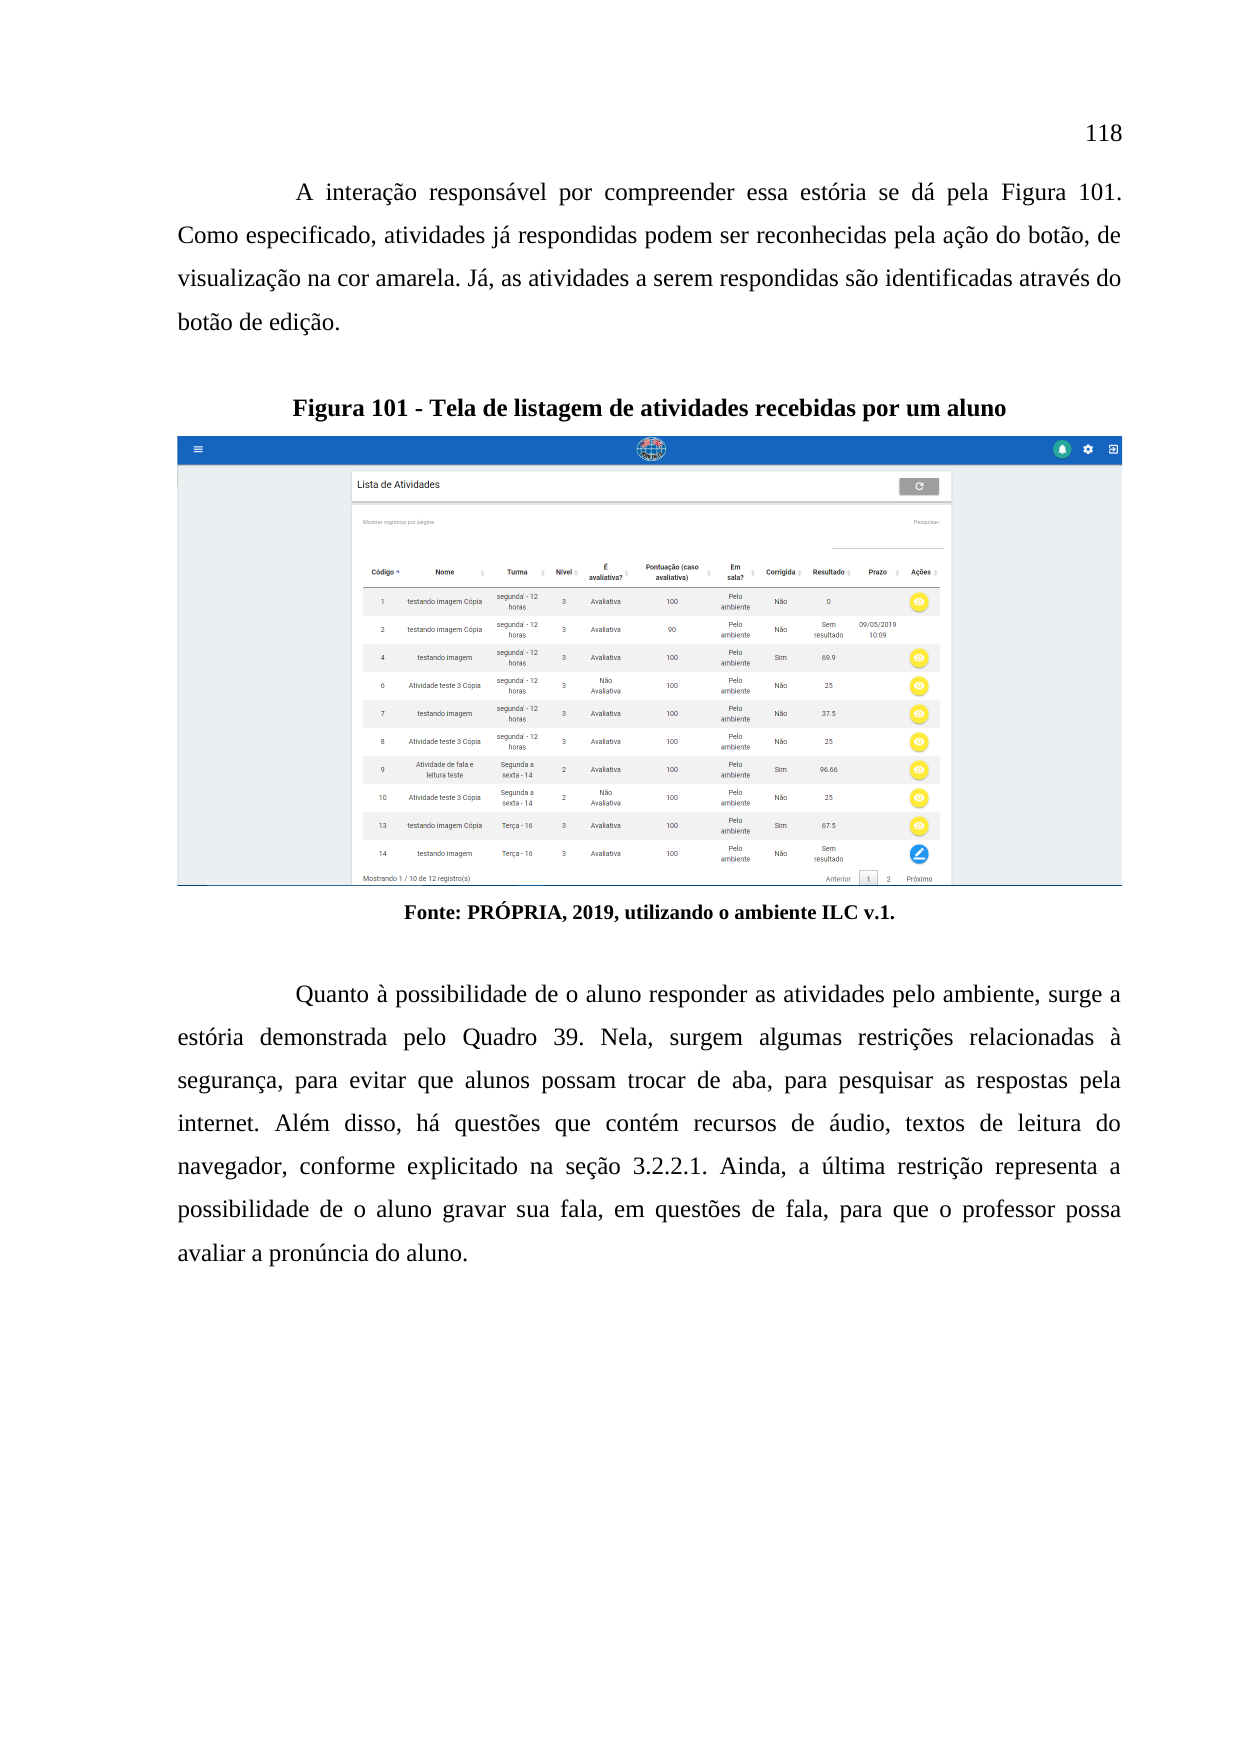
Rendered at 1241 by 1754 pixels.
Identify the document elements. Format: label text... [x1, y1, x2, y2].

text Fonte: PRÓPRIA, 2019, utilizando o ambiente ILC v.1. [177, 900, 1122, 924]
picture [177, 436, 1123, 886]
text Quanto à possibilidade de o aluno responder as atividades pelo ambiente, surge a estória demonstrada pelo Quadro 39. Nela, surgem algumas restrições relacionadas à segurança, para evitar que alunos possam trocar de aba, para pesquisar as respostas pela internet. Além disso, há questões que contém recursos de áudio, textos de leitura do navegador, conforme explicitado na seção 3.2.2.1. Ainda, a última restrição representa a possibilidade de o aluno gravar sua fala, em questões de fala, para que o professor possa avaliar a pronúncia do aluno. [177, 979, 1122, 1266]
text A interação responsável por compreender essa estória se dá pela Figura 101. Como especificado, atividades já respondidas podem ser reconhecidas pela ação do botão, de visualização na cor amarela. Já, as atividades a serem respondidas são identificadas através do botão de edição. [177, 177, 1122, 335]
